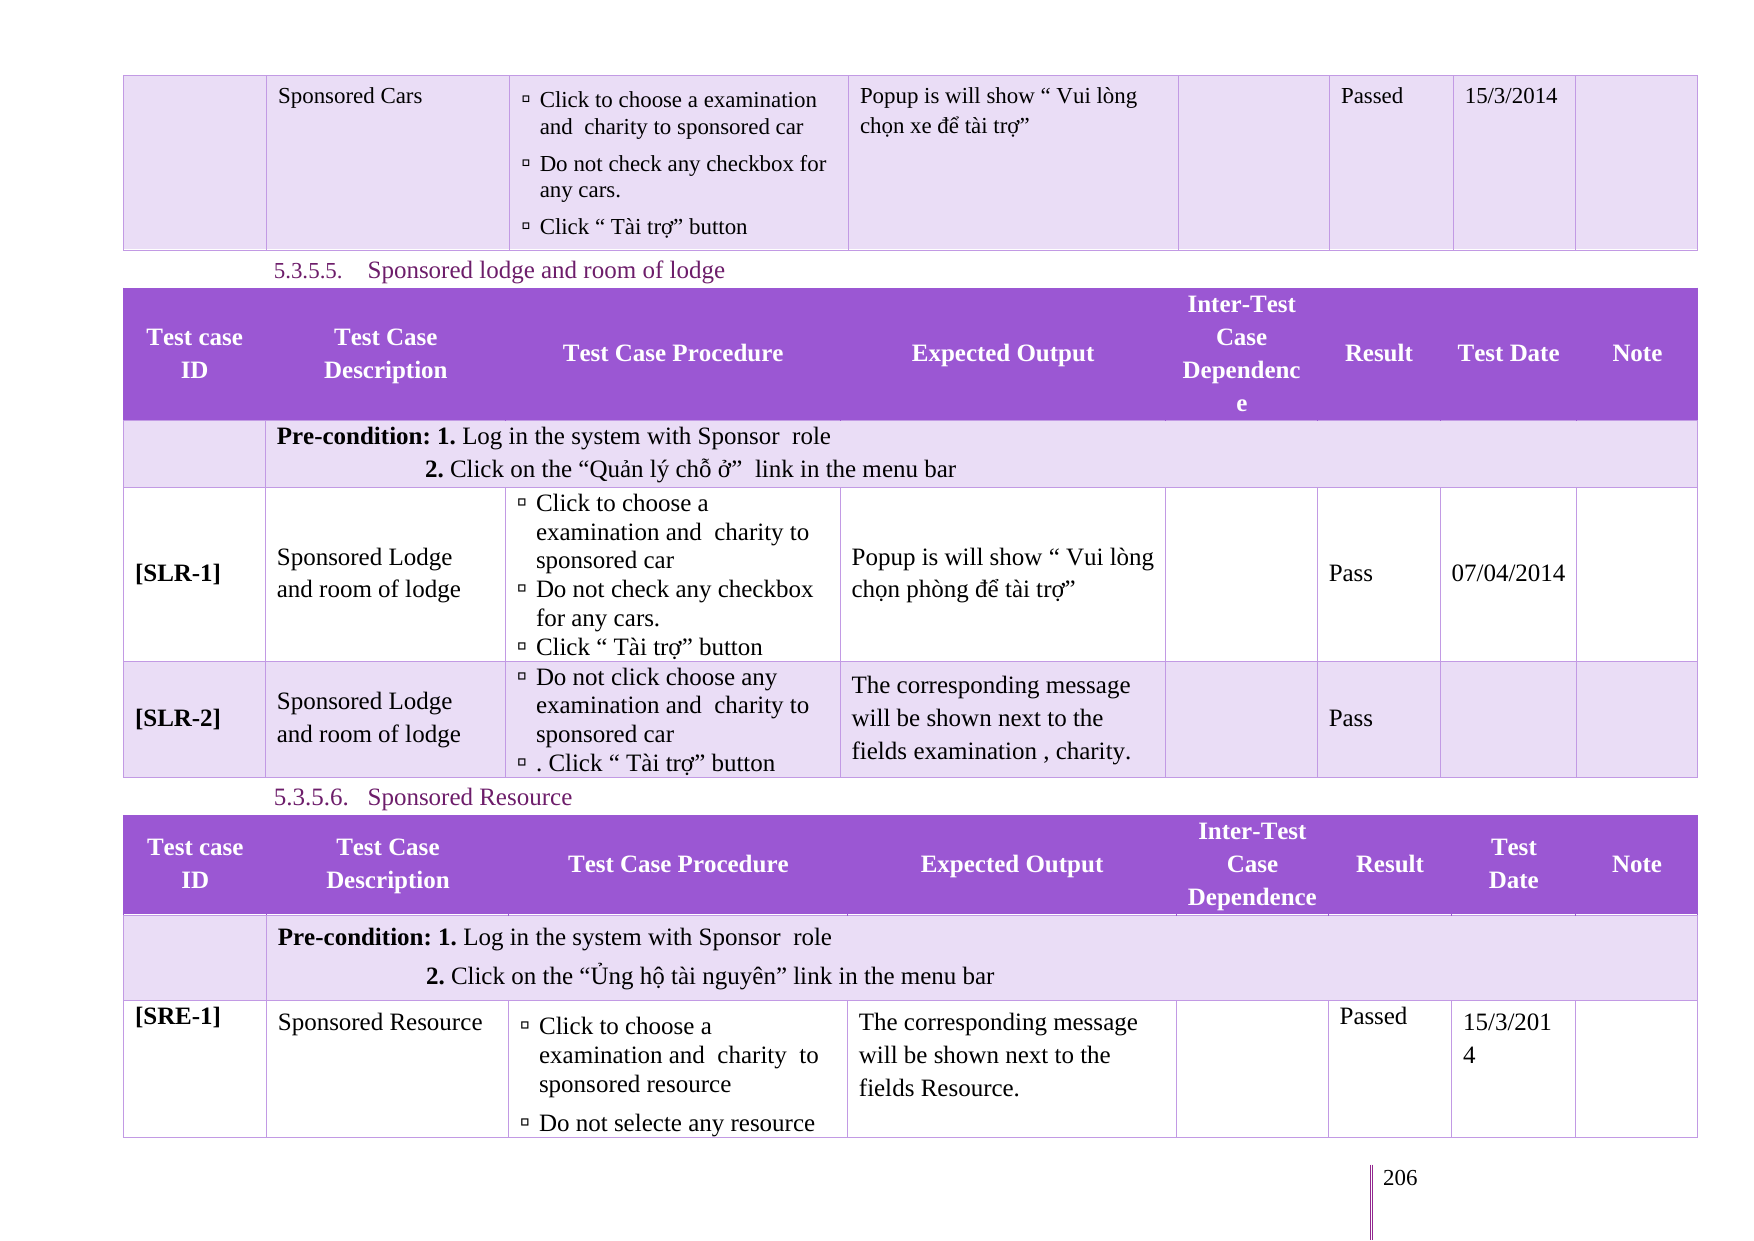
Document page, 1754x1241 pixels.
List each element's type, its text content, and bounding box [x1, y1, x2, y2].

subtitle Sponsored Resource [274, 782, 1679, 811]
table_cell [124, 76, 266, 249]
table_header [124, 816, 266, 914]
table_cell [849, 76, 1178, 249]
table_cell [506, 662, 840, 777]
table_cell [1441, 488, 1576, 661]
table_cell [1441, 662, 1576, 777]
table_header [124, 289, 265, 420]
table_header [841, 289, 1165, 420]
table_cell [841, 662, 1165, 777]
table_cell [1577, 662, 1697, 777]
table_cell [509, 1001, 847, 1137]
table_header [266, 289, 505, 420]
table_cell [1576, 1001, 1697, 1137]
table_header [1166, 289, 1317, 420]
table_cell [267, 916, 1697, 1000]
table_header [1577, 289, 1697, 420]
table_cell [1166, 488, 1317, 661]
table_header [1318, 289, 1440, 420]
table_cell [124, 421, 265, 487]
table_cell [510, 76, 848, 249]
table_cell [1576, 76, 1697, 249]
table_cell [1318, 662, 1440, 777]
subtitle Sponsored lodge and room of lodge [274, 255, 1679, 283]
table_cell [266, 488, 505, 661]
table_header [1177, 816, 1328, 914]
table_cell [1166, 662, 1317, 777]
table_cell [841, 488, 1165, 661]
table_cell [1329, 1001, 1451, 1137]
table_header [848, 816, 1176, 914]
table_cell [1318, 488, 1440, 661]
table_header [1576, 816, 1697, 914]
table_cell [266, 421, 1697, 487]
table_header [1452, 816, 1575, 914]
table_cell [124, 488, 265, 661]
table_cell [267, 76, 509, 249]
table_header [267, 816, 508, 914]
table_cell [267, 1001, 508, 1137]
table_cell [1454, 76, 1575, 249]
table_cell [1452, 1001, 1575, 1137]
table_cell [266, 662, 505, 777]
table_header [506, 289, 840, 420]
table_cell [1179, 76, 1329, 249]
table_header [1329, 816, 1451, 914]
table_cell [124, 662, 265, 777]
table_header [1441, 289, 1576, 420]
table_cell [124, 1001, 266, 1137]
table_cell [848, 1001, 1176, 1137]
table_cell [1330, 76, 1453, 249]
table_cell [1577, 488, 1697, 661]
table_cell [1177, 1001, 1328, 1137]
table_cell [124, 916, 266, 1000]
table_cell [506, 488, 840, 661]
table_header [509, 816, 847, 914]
